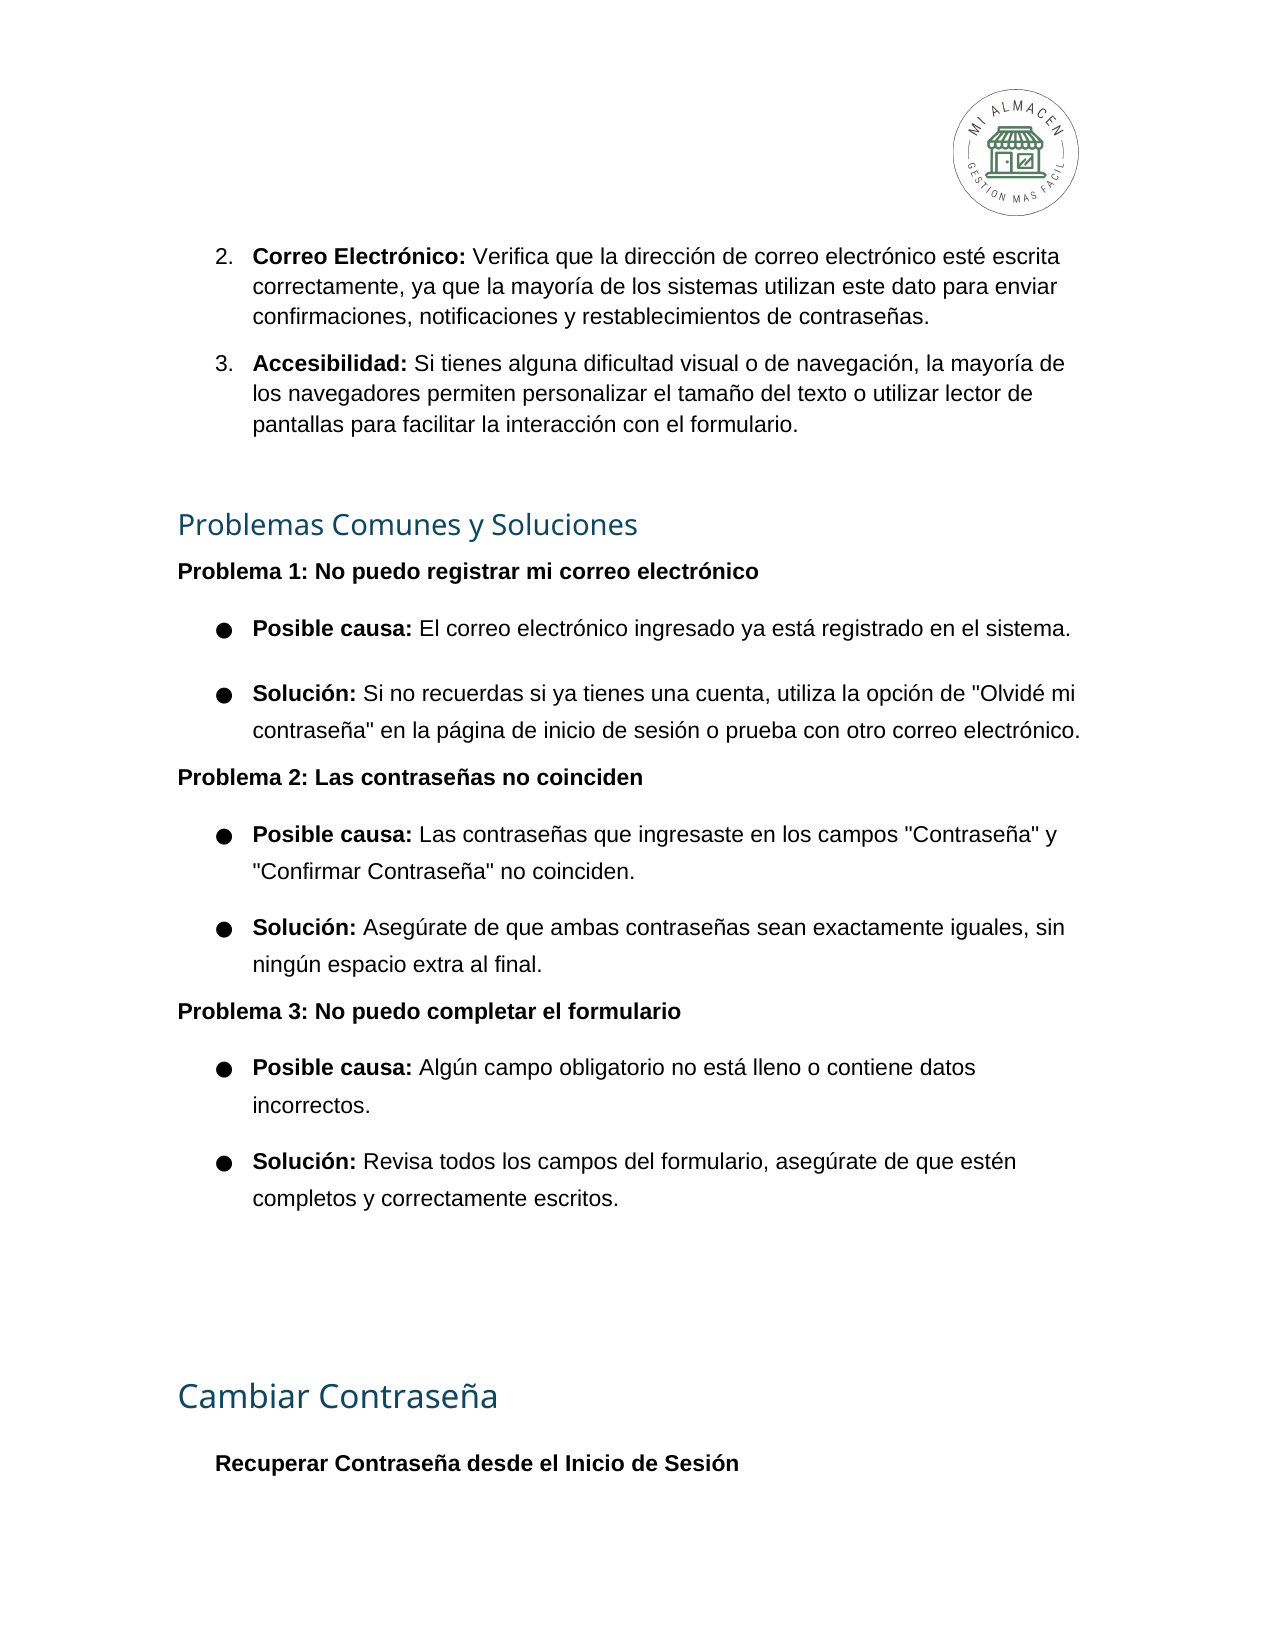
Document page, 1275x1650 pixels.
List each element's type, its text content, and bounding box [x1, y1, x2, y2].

text Problema 1: No puedo registrar mi correo electrónico [177, 558, 1098, 585]
list Solución: Revisa todos los campos del formulario, asegúrate de que estén completos y correctamente escritos. [215, 1138, 1098, 1211]
list Posible causa: Algún campo obligatorio no está lleno o contiene datos incorrectos. [215, 1045, 1098, 1118]
list Solución: Asegúrate de que ambas contraseñas sean exactamente iguales, sin ningún espacio extra al final. [215, 905, 1098, 978]
subtitle Recuperar Contraseña desde el Inicio de Sesión [215, 1450, 1098, 1476]
text Problema 3: No puedo completar el formulario [177, 998, 1098, 1024]
list Posible causa: El correo electrónico ingresado ya está registrado en el sistema. [215, 605, 1098, 648]
subtitle Cambiar Contraseña [177, 1372, 1098, 1418]
list Posible causa: Las contraseñas que ingresaste en los campos "Contraseña" y "Confirmar Contraseña" no coinciden. [215, 811, 1098, 884]
list Correo Electrónico: Verifica que la dirección de correo electrónico esté escrita correctamente, ya que la mayoría de los sistemas utilizan este dato para enviar confirmaciones, notificaciones y restablecimientos de contraseñas. [215, 243, 1098, 330]
text Problema 2: Las contraseñas no coinciden [177, 764, 1098, 791]
list Solución: Si no recuerdas si ya tienes una cuenta, utiliza la opción de "Olvidé mi contraseña" en la página de inicio de sesión o prueba con otro correo electrónico. [215, 671, 1098, 744]
subtitle Problemas Comunes y Soluciones [177, 504, 1098, 544]
list Accesibilidad: Si tienes alguna dificultad visual o de navegación, la mayoría de los navegadores permiten personalizar el tamaño del texto o utilizar lector de pantallas para facilitar la interacción con el formulario. [215, 350, 1098, 437]
picture [937, 73, 1098, 235]
